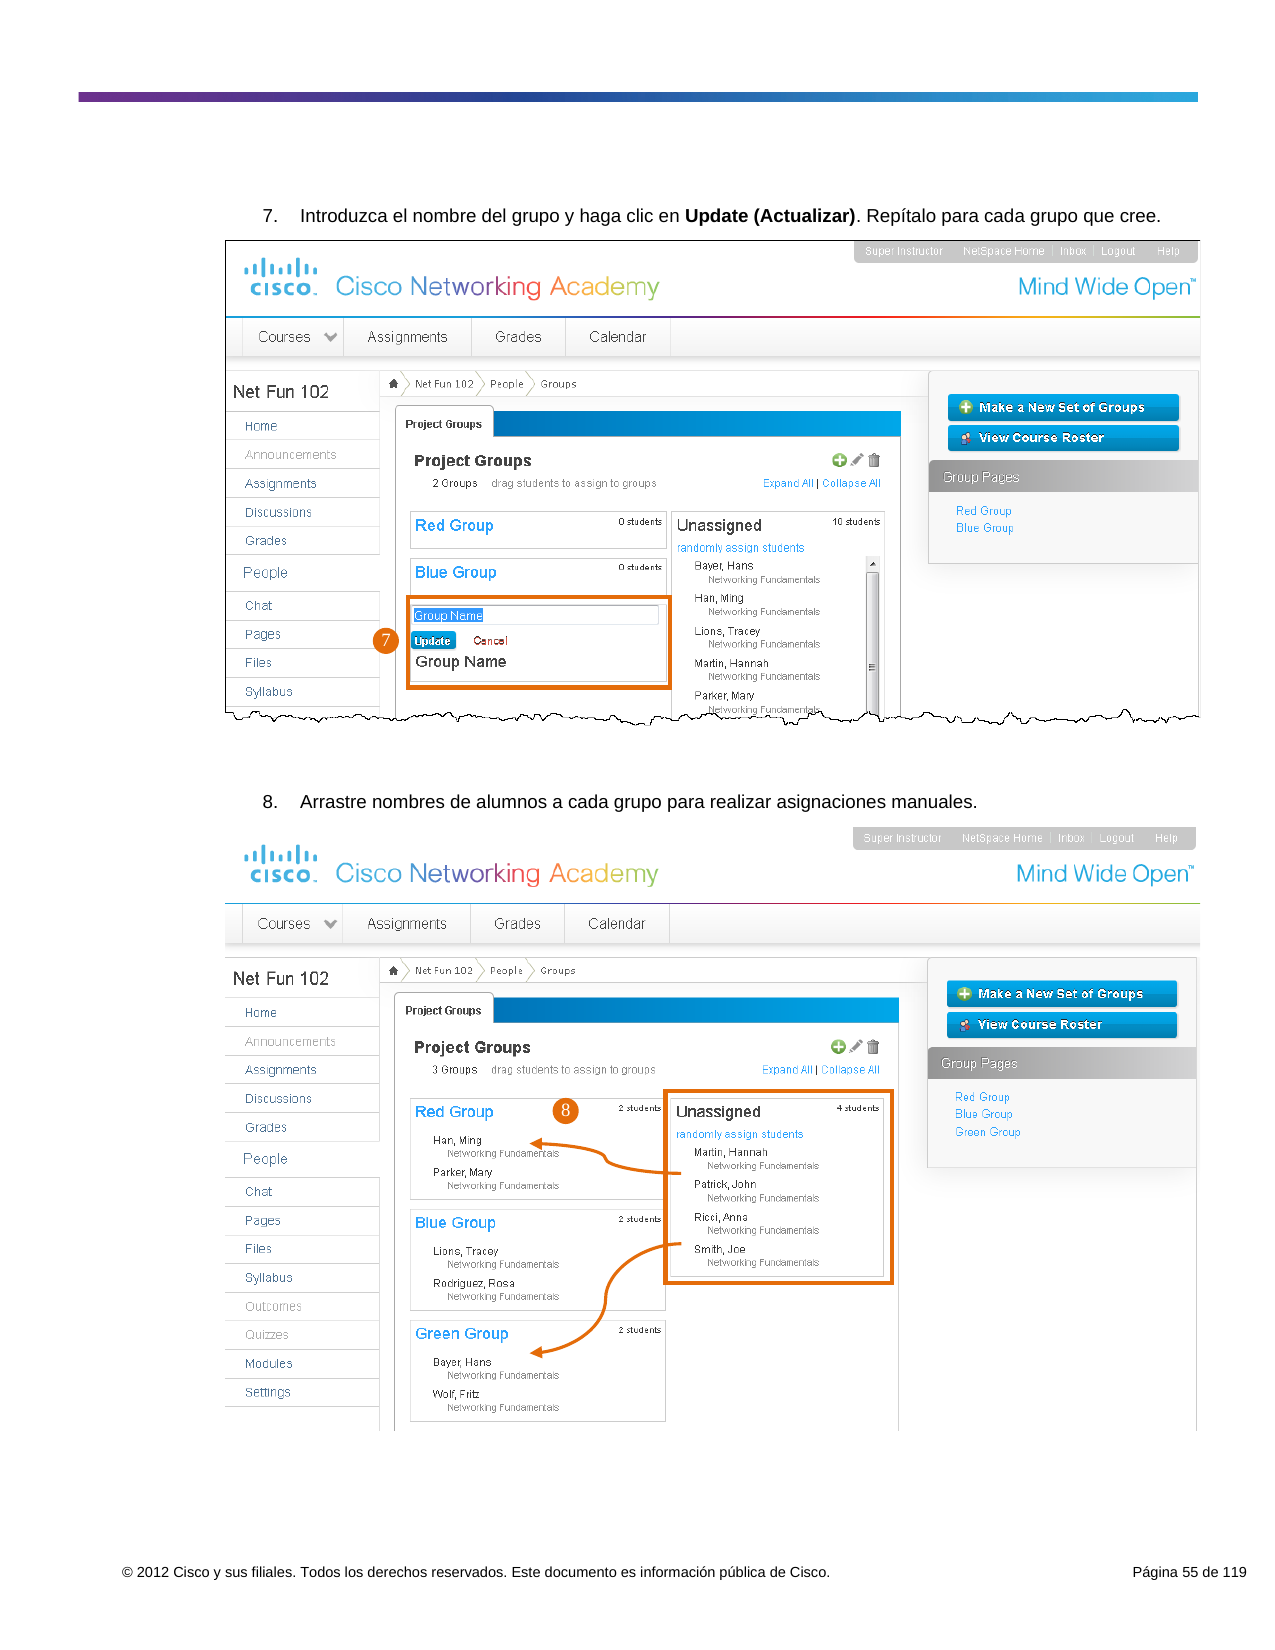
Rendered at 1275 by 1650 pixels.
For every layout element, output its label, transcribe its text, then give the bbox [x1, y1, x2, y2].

list Arrastre nombres de alumnos a cada grupo para realizar asignaciones manuales. [262, 784, 1181, 813]
picture [225, 827, 1200, 1431]
picture [225, 240, 1200, 726]
picture [0, 92, 1271, 102]
list Introduzca el nombre del grupo y haga clic en Update (Actualizar). Repítalo para cada grupo que cree. [262, 197, 1181, 226]
